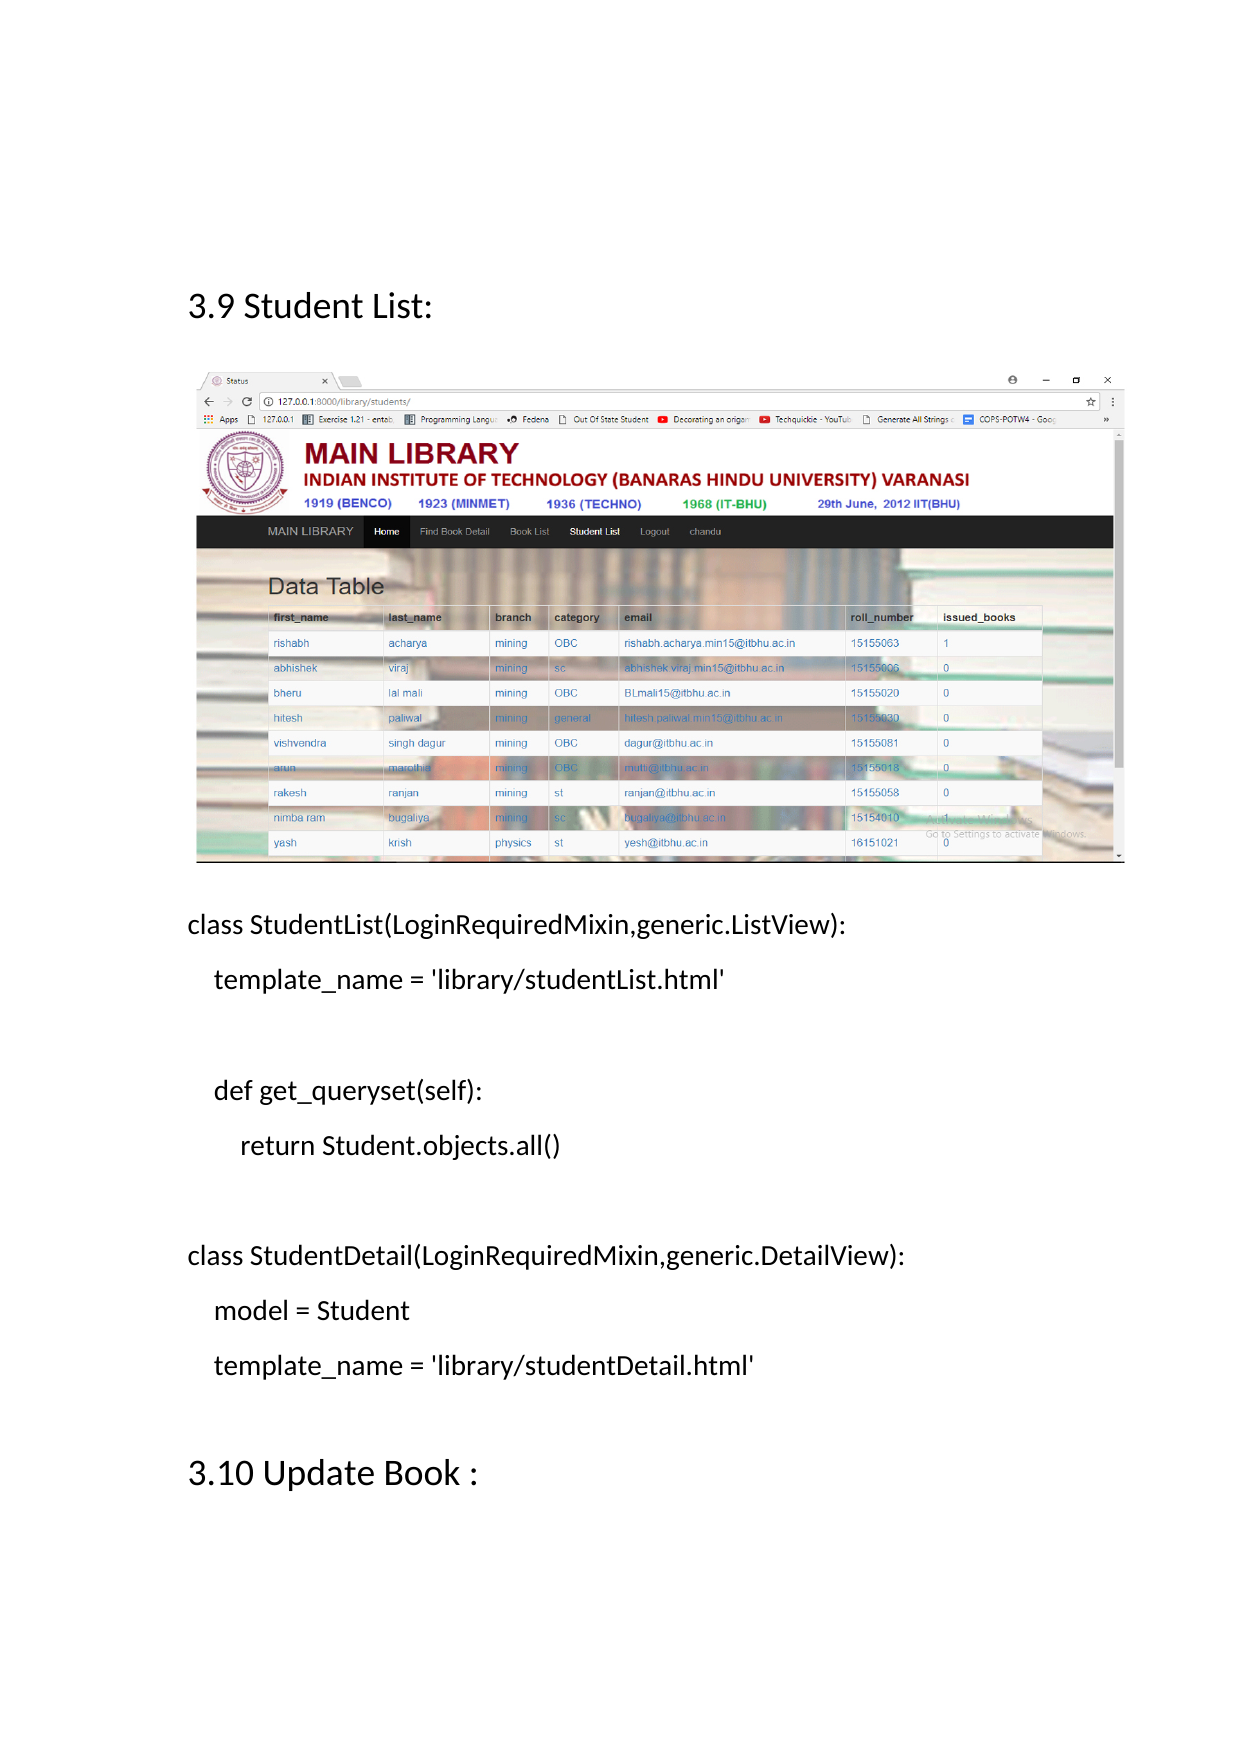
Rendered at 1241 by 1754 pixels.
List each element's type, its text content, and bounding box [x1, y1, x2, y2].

text def get_queryset(self): [187, 1072, 1090, 1107]
text 3.9 Student List: [187, 282, 1090, 328]
text class StudentDetail(LoginRequiredMixin,generic.DetailView): [187, 1237, 1090, 1273]
text template_name = 'library/studentDetail.html' [187, 1347, 1090, 1383]
text class StudentList(LoginRequiredMixin,generic.ListView): [187, 906, 1090, 942]
picture [187, 348, 1129, 888]
text 3.10 Update Book : [187, 1449, 1090, 1495]
text model = Student [187, 1292, 1090, 1328]
text return Student.objects.all() [187, 1127, 1090, 1162]
text template_name = 'library/studentList.html' [187, 961, 1090, 997]
